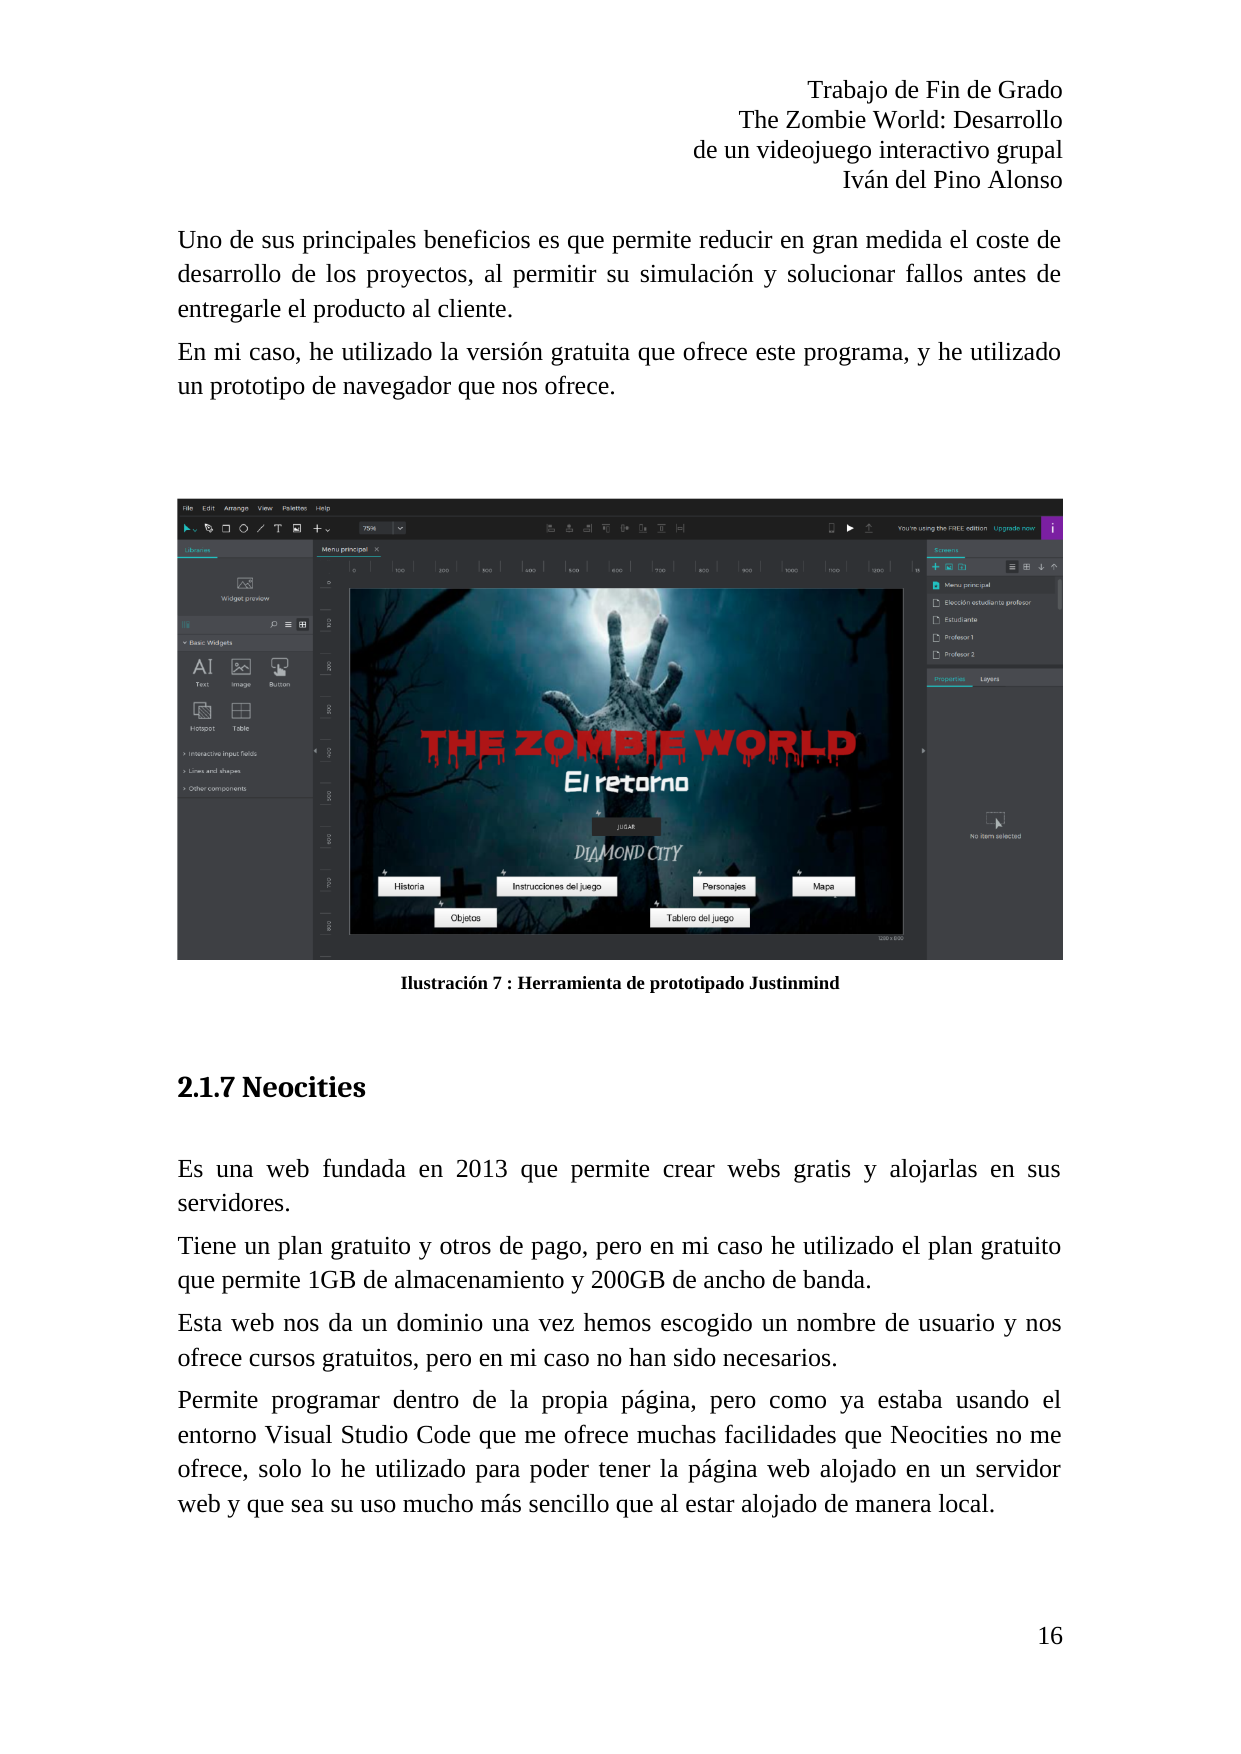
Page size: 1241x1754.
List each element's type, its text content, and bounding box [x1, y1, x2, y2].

text Esta web nos da un dominio una vez hemos escogido un nombre de usuario y nos ofrece cursos gratuitos, pero en mi caso no han sido necesarios. [177, 1307, 1063, 1372]
text Permite programar dentro de la propia página, pero como ya estaba usando el entorno Visual Studio Code que me ofrece muchas facilidades que Neocities no me ofrece, solo lo he utilizado para poder tener la página web alojado en un servidor web y que sea su uso mucho más sencillo que al estar alojado de manera local. [177, 1384, 1063, 1518]
text Uno de sus principales beneficios es que permite reducir en gran medida el coste de desarrollo de los proyectos, al permitir su simulación y solucionar fallos antes de entregarle el producto al cliente. [177, 224, 1063, 323]
picture [177, 498, 1063, 960]
text Tiene un plan gratuito y otros de pago, pero en mi caso he utilizado el plan gratuito que permite 1GB de almacenamiento y 200GB de ancho de banda. [177, 1230, 1063, 1294]
subtitle 2.1.7 Neocities [177, 1070, 1063, 1105]
text Ilustración 7 : Herramienta de prototipado Justinmind [177, 972, 1063, 994]
text En mi caso, he utilizado la versión gratuita que ofrece este programa, y he utilizado un prototipo de navegador que nos ofrece. [177, 336, 1063, 400]
text Es una web fundada en 2013 que permite crear webs gratis y alojarlas en sus servidores. [177, 1153, 1063, 1217]
